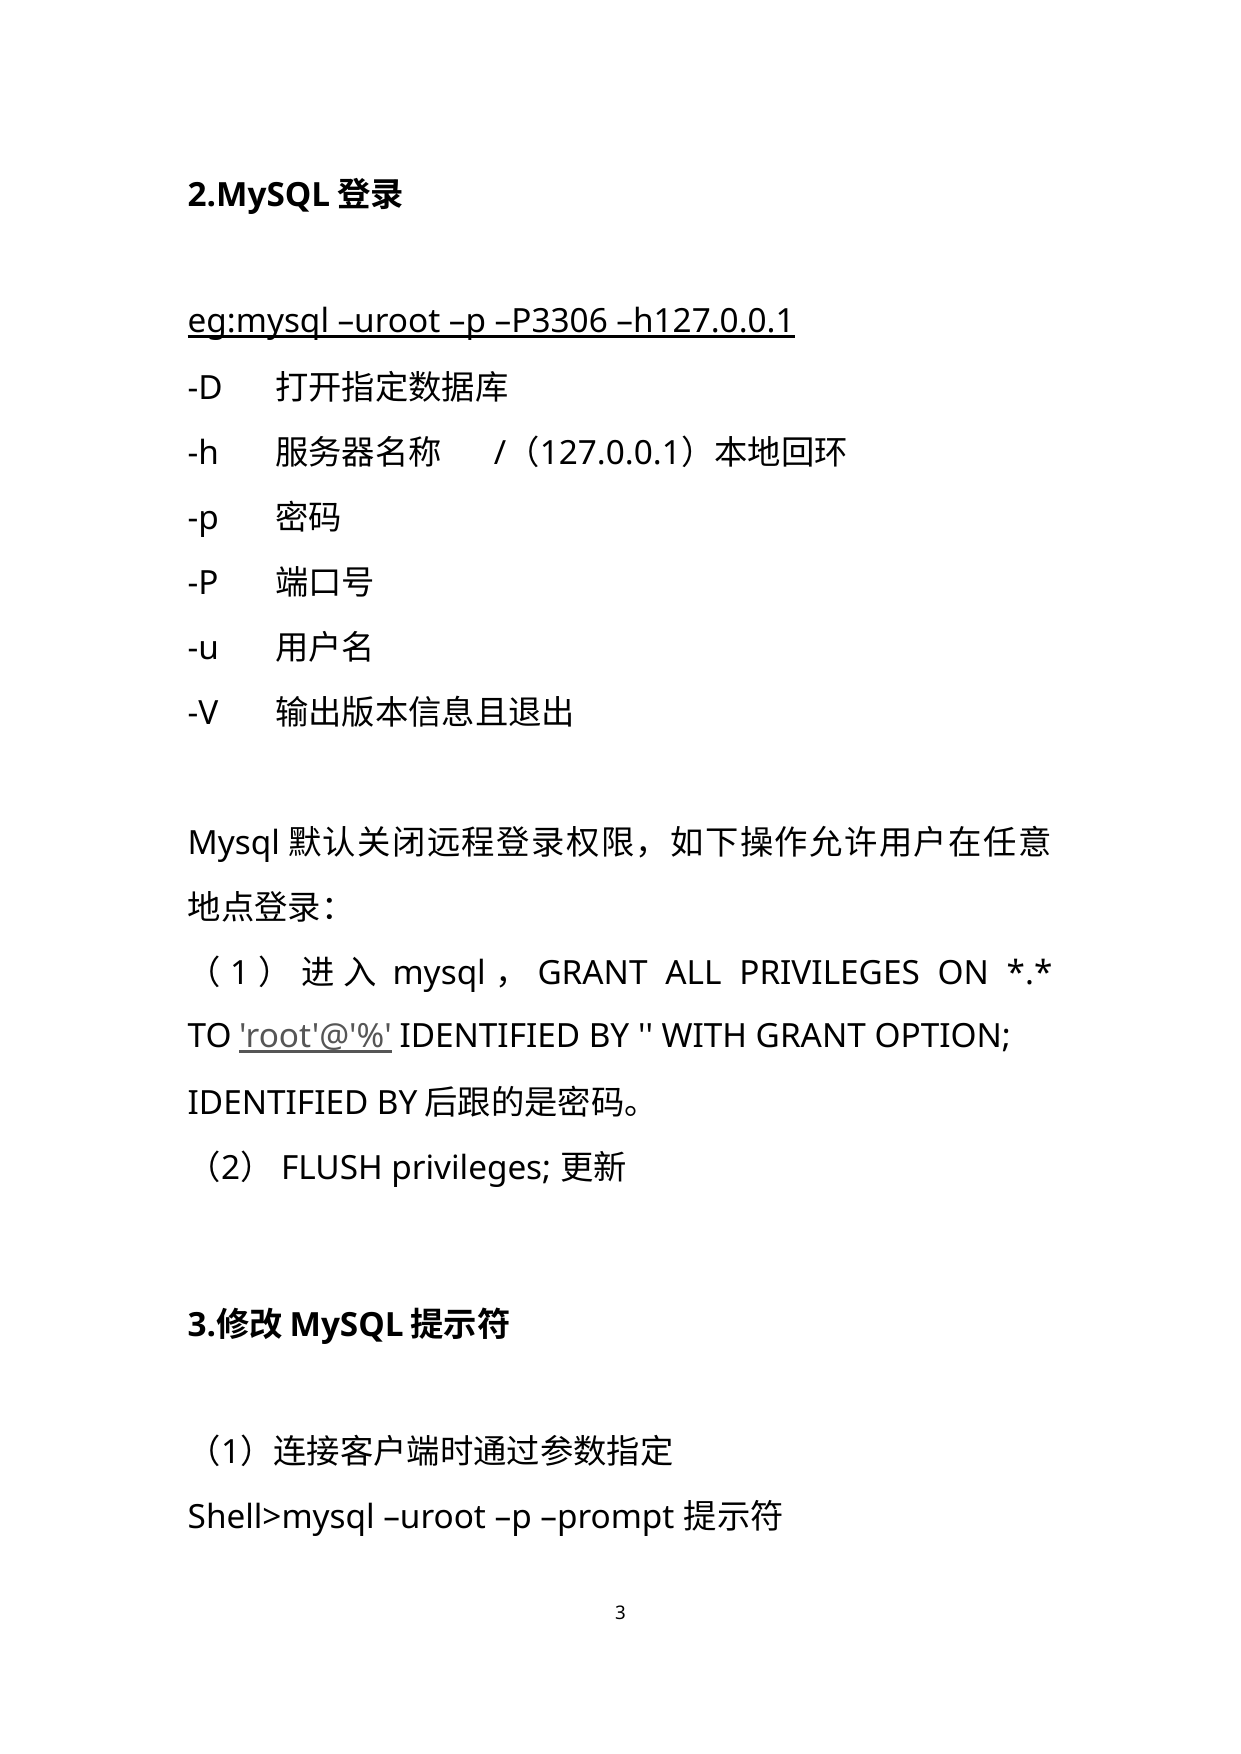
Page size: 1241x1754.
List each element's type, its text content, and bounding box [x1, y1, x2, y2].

text 3.修改MySQL提示符 [187, 1289, 1053, 1354]
text IDENTIFIED BY后跟的是密码。 [187, 1067, 1053, 1132]
text -p 密码 [187, 482, 1053, 547]
text Mysql默认关闭远程登录权限，如下操作允许用户在任意地点登录： [187, 807, 1053, 937]
text -u 用户名 [187, 612, 1053, 677]
text （1）进入mysql，GRANT ALL PRIVILEGES ON *.* TO 'root'@'%' IDENTIFIED BY '' WITH GRANT OPTION; [187, 937, 1053, 1067]
text Shell>mysql –uroot –p –prompt 提示符 [187, 1482, 1053, 1547]
text （1）连接客户端时通过参数指定 [187, 1417, 1053, 1482]
text 2.MySQL登录 [187, 160, 1053, 225]
text -P 端口号 [187, 547, 1053, 612]
text -h 服务器名称 /（127.0.0.1）本地回环 [187, 417, 1053, 482]
text -D 打开指定数据库 [187, 352, 1053, 417]
text （2） FLUSH privileges; 更新 [187, 1132, 1053, 1197]
text eg:mysql –uroot –p –P3306 –h127.0.0.1 [187, 287, 1053, 352]
text -V 输出版本信息且退出 [187, 677, 1053, 742]
